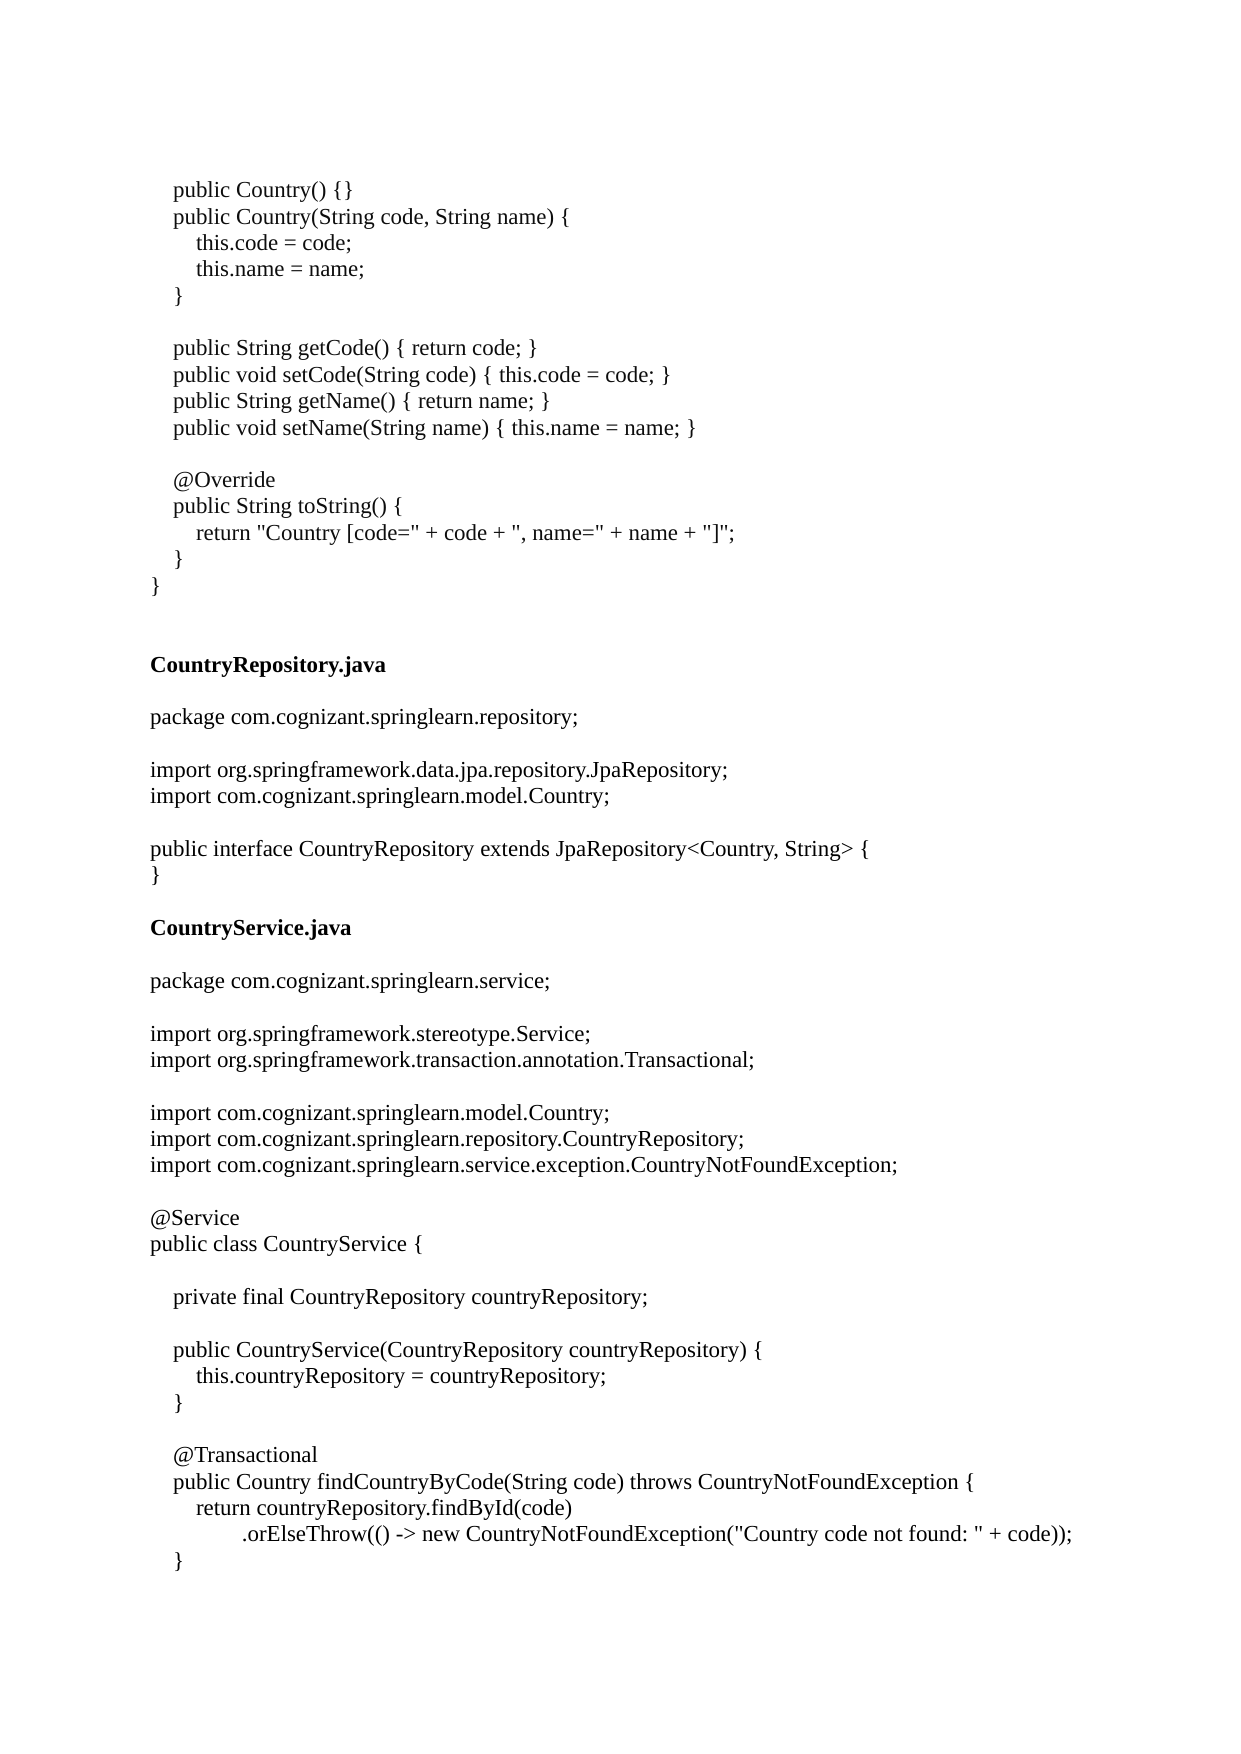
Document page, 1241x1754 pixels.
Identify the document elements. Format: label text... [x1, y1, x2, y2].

text } [150, 545, 1090, 572]
text public String getName() { return name; } [150, 387, 1090, 413]
text } [150, 282, 1090, 308]
text @Service [150, 1204, 1090, 1231]
text import org.springframework.data.jpa.repository.JpaRepository; [150, 756, 1090, 782]
text public Country() {} [150, 176, 1090, 203]
text public Country(String code, String name) { [150, 203, 1090, 229]
text import com.cognizant.springlearn.repository.CountryRepository; [150, 1125, 1090, 1151]
text @Transactional [150, 1441, 1090, 1468]
text return countryRepository.findById(code) [150, 1494, 1090, 1520]
text import com.cognizant.springlearn.model.Country; [150, 782, 1090, 809]
text package com.cognizant.springlearn.service; [150, 967, 1090, 993]
text public interface CountryRepository extends JpaRepository<Country, String> { [150, 835, 1090, 862]
text public class CountryService { [150, 1231, 1090, 1257]
text .orElseThrow(() -> new CountryNotFoundException("Country code not found: " + code)); [150, 1520, 1090, 1547]
text } [150, 1547, 1090, 1573]
text public Country findCountryByCode(String code) throws CountryNotFoundException { [150, 1468, 1090, 1494]
text import org.springframework.stereotype.Service; [150, 1020, 1090, 1046]
text } [150, 572, 1090, 598]
text import com.cognizant.springlearn.service.exception.CountryNotFoundException; [150, 1151, 1090, 1178]
text this.name = name; [150, 255, 1090, 282]
text CountryService.java [150, 914, 1090, 941]
text @Override [150, 466, 1090, 493]
text private final CountryRepository countryRepository; [150, 1283, 1090, 1309]
text CountryRepository.java [150, 651, 1090, 677]
text return "Country [code=" + code + ", name=" + name + "]"; [150, 519, 1090, 545]
text public CountryService(CountryRepository countryRepository) { [150, 1336, 1090, 1362]
text public void setName(String name) { this.name = name; } [150, 413, 1090, 440]
text this.countryRepository = countryRepository; [150, 1362, 1090, 1389]
text public void setCode(String code) { this.code = code; } [150, 361, 1090, 387]
text } [150, 1389, 1090, 1415]
text import com.cognizant.springlearn.model.Country; [150, 1099, 1090, 1125]
text this.code = code; [150, 229, 1090, 255]
text } [150, 862, 1090, 888]
text package com.cognizant.springlearn.repository; [150, 703, 1090, 730]
text import org.springframework.transaction.annotation.Transactional; [150, 1046, 1090, 1072]
text public String getCode() { return code; } [150, 334, 1090, 361]
text public String toString() { [150, 493, 1090, 519]
